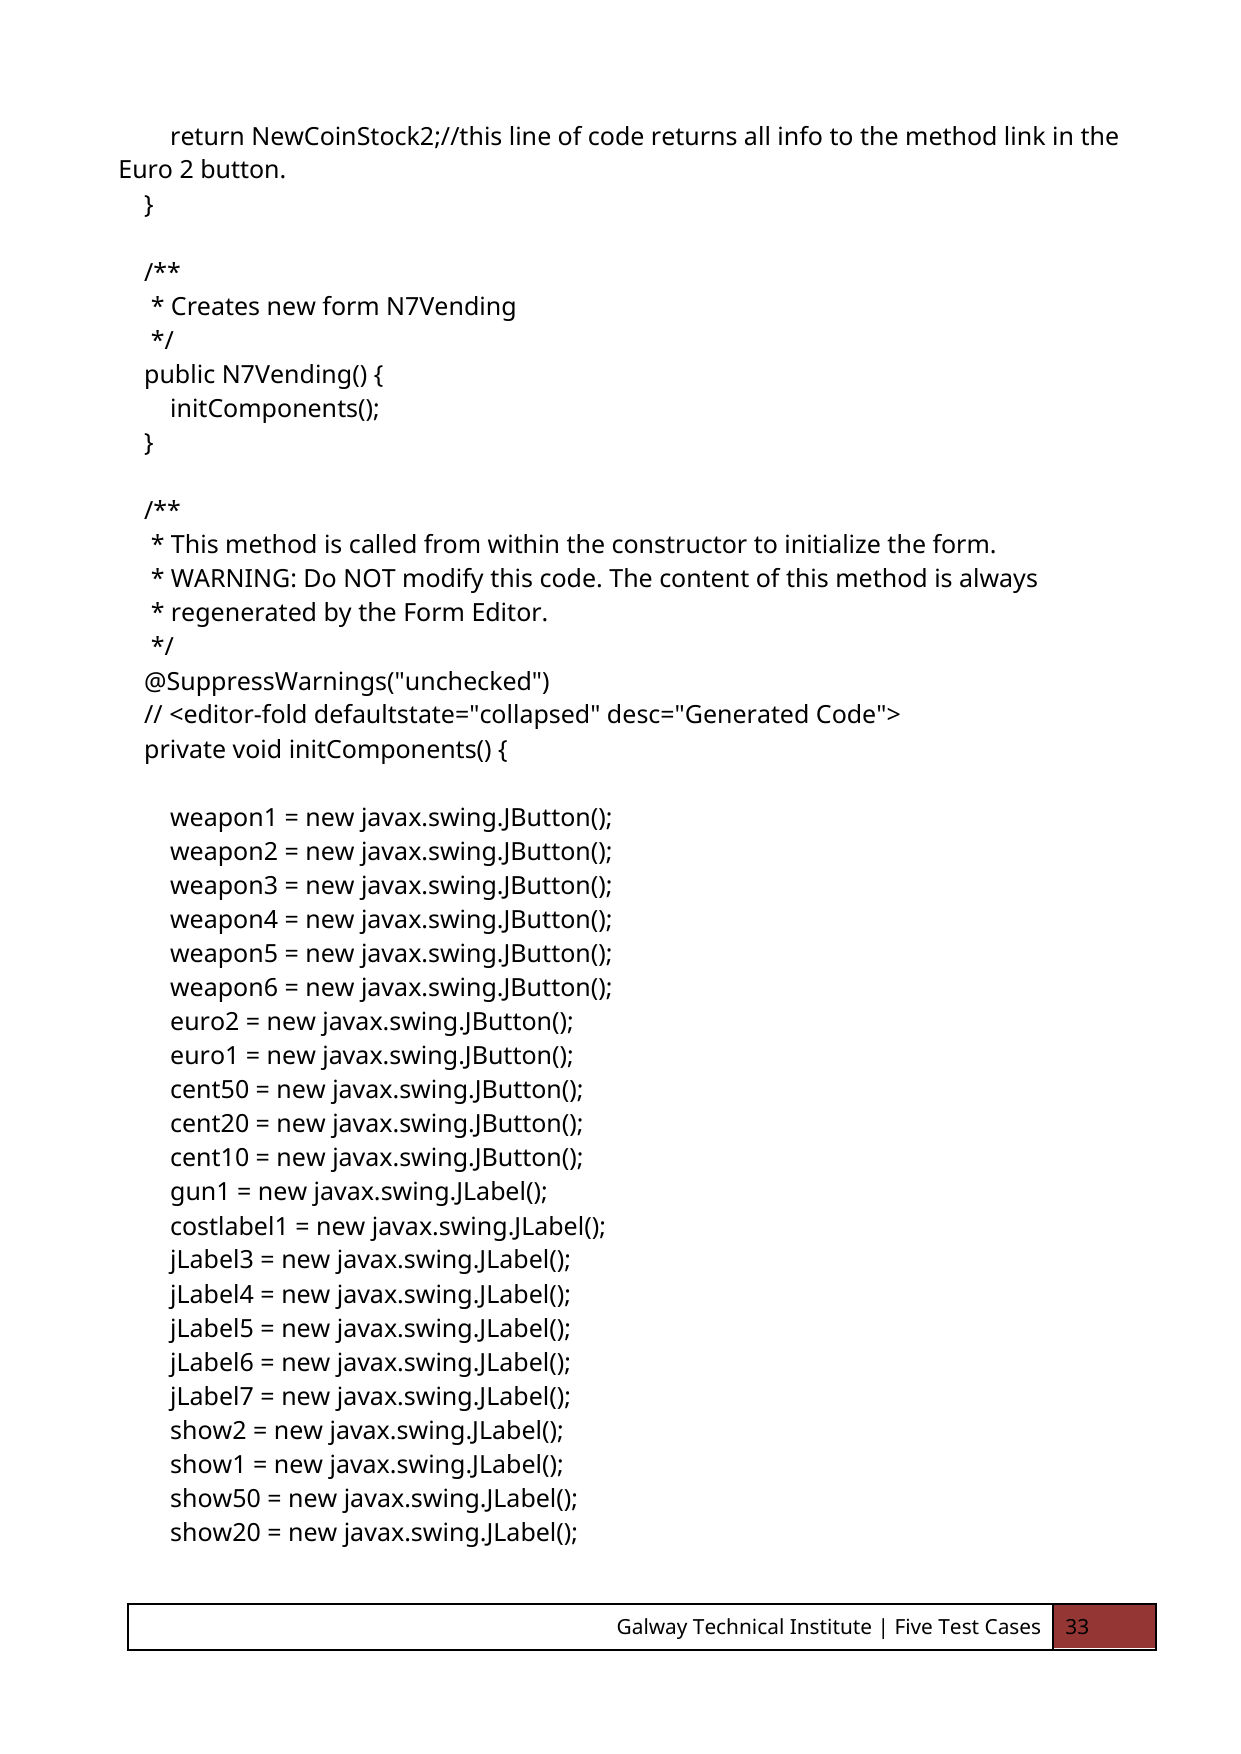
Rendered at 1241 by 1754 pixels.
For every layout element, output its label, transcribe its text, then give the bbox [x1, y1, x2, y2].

text */ [118, 322, 1122, 357]
text weapon6 = new javax.swing.JButton(); [118, 970, 1122, 1004]
text initComponents(); [118, 391, 1122, 425]
text weapon3 = new javax.swing.JButton(); [118, 867, 1122, 902]
text cent50 = new javax.swing.JButton(); [118, 1072, 1122, 1106]
text return NewCoinStock2;//this line of code returns all info to the method link in the Euro 2 button. [118, 118, 1122, 186]
text euro1 = new javax.swing.JButton(); [118, 1038, 1122, 1072]
text } [118, 186, 1122, 220]
text jLabel5 = new javax.swing.JLabel(); [118, 1310, 1122, 1344]
text * This method is called from within the constructor to initialize the form. [118, 527, 1122, 561]
text gun1 = new javax.swing.JLabel(); [118, 1174, 1122, 1208]
text * WARNING: Do NOT modify this code. The content of this method is always [118, 561, 1122, 595]
text /** [118, 254, 1122, 288]
text show50 = new javax.swing.JLabel(); [118, 1481, 1122, 1515]
text public N7Vending() { [118, 357, 1122, 391]
text costlabel1 = new javax.swing.JLabel(); [118, 1208, 1122, 1242]
text jLabel3 = new javax.swing.JLabel(); [118, 1242, 1122, 1276]
text cent20 = new javax.swing.JButton(); [118, 1106, 1122, 1140]
text * regenerated by the Form Editor. [118, 595, 1122, 629]
text weapon5 = new javax.swing.JButton(); [118, 936, 1122, 970]
text // <editor-fold defaultstate="collapsed" desc="Generated Code"> [118, 697, 1122, 731]
text @SuppressWarnings("unchecked") [118, 663, 1122, 697]
text /** [118, 493, 1122, 527]
text show20 = new javax.swing.JLabel(); [118, 1515, 1122, 1549]
text show2 = new javax.swing.JLabel(); [118, 1412, 1122, 1447]
text jLabel4 = new javax.swing.JLabel(); [118, 1276, 1122, 1310]
text jLabel6 = new javax.swing.JLabel(); [118, 1344, 1122, 1378]
text cent10 = new javax.swing.JButton(); [118, 1140, 1122, 1174]
text weapon4 = new javax.swing.JButton(); [118, 902, 1122, 936]
text weapon1 = new javax.swing.JButton(); [118, 799, 1122, 833]
text jLabel7 = new javax.swing.JLabel(); [118, 1378, 1122, 1412]
text show1 = new javax.swing.JLabel(); [118, 1447, 1122, 1481]
text } [118, 425, 1122, 459]
text euro2 = new javax.swing.JButton(); [118, 1004, 1122, 1038]
text weapon2 = new javax.swing.JButton(); [118, 833, 1122, 867]
text private void initComponents() { [118, 731, 1122, 765]
text * Creates new form N7Vending [118, 288, 1122, 322]
text */ [118, 629, 1122, 663]
